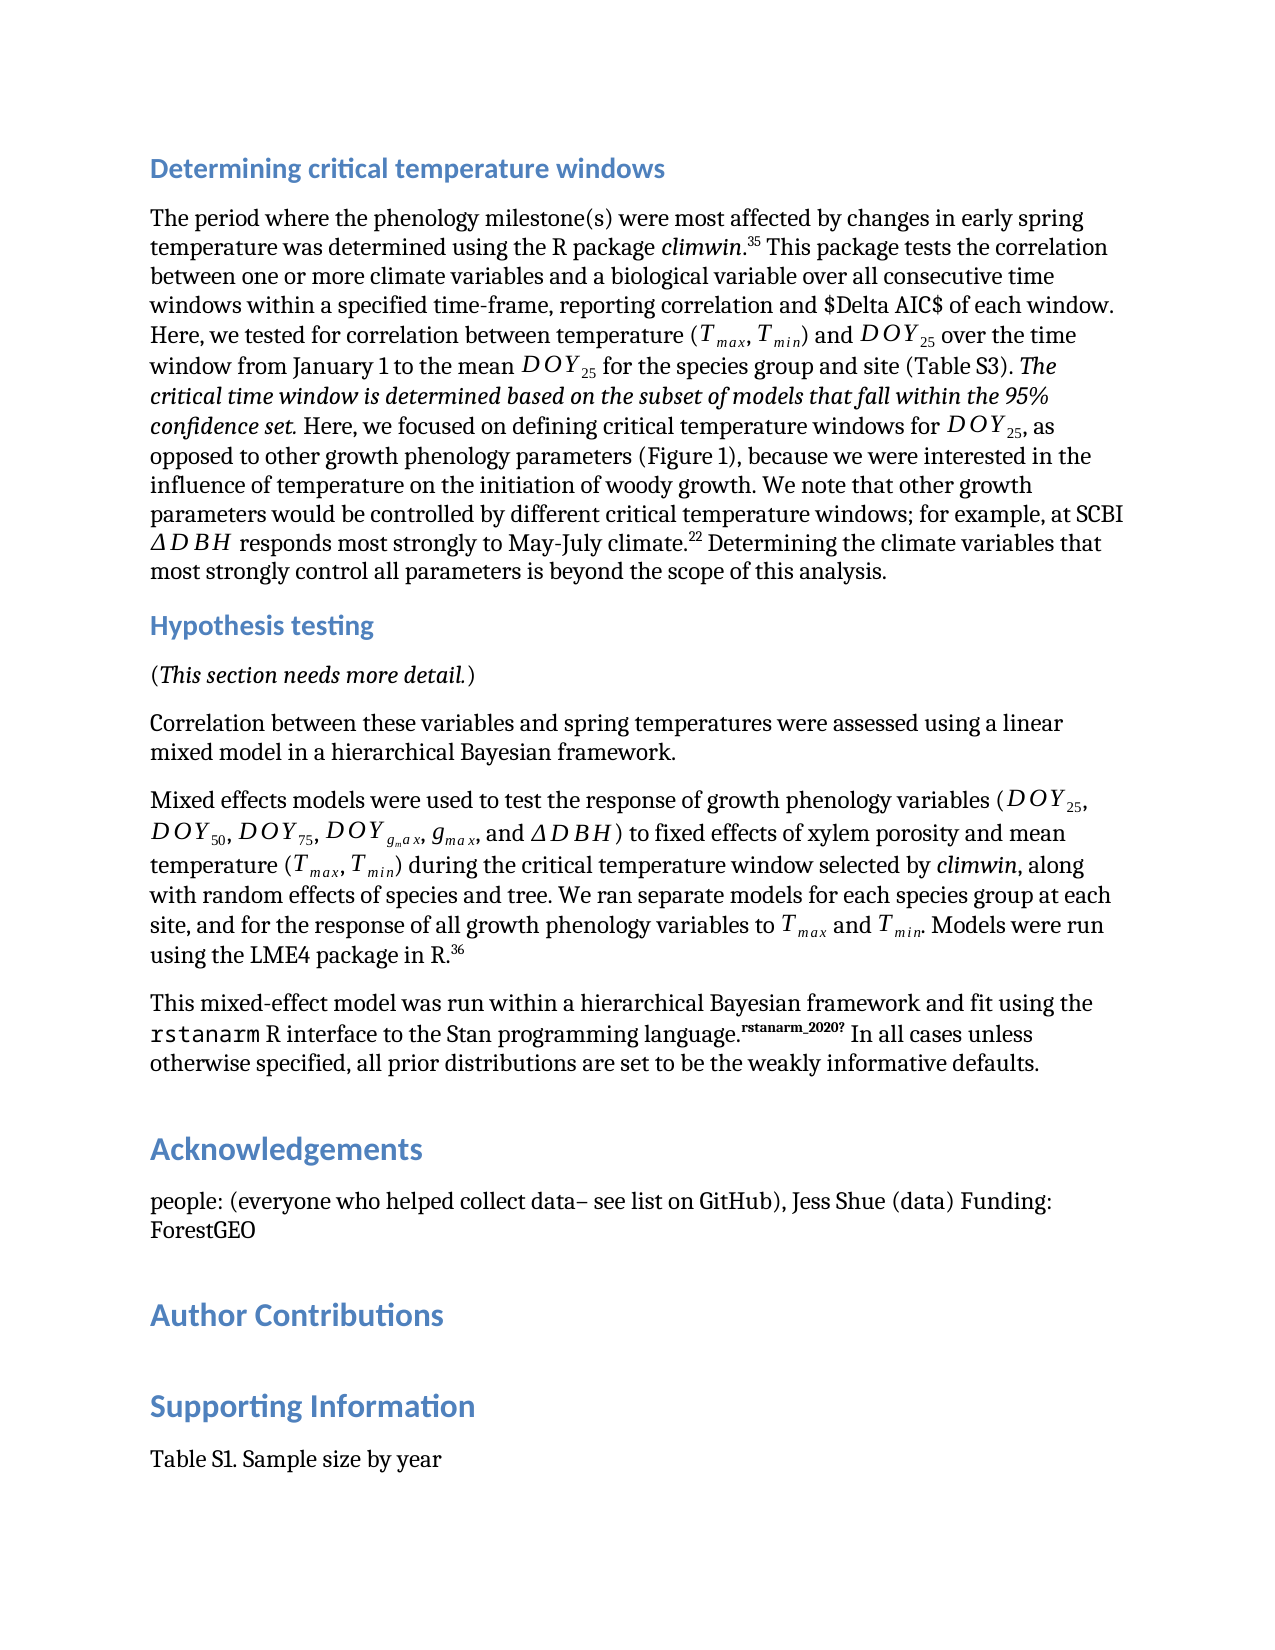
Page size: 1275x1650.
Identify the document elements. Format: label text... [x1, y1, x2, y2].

text (This section needs more detail.) [150, 661, 1125, 690]
text Mixed effects models were used to test the response of growth phenology variables (, , , , , and ) to fixed effects of xylem porosity and mean temperature (, ) during the critical temperature window selected by climwin, along with random effects of species and tree. We ran separate models for each species group at each site, and for the response of all growth phenology variables to and . Models were run using the LME4 package in R.36 [150, 785, 1125, 970]
subtitle Supporting Information [150, 1385, 1125, 1426]
subtitle Determining critical temperature windows [150, 150, 1125, 186]
text The period where the phenology milestone(s) were most affected by changes in early spring temperature was determined using the R package climwin.35 This package tests the correlation between one or more climate variables and a biological variable over all consecutive time windows within a specified time-frame, reporting correlation and $Delta AIC$ of each window. Here, we tested for correlation between temperature (, ) and over the time window from January 1 to the mean for the species group and site (Table S3). The critical time window is determined based on the subset of models that fall within the 95% confidence set. Here, we focused on defining critical temperature windows for , as opposed to other growth phenology parameters (Figure 1), because we were interested in the influence of temperature on the initiation of woody growth. We note that other growth parameters would be controlled by different critical temperature windows; for example, at SCBI responds most strongly to May-July climate.22 Determining the climate variables that most strongly control all parameters is beyond the scope of this analysis. [150, 204, 1125, 586]
text Table S1. Sample size by year [150, 1445, 1125, 1473]
text Correlation between these variables and spring temperatures were assessed using a linear mixed model in a hierarchical Bayesian framework. [150, 709, 1125, 766]
text This mixed-effect model was run within a hierarchical Bayesian framework and fit using the rstanarm R interface to the Stan programming language.rstanarm_2020? In all cases unless otherwise specified, all prior distributions are set to be the weakly informative defaults. [150, 989, 1125, 1077]
text people: (everyone who helped collect data– see list on GitHub), Jess Shue (data) Funding: ForestGEO [150, 1187, 1125, 1244]
subtitle Author Contributions [150, 1294, 1125, 1335]
subtitle Acknowledgements [150, 1127, 1125, 1168]
subtitle Hypothesis testing [150, 607, 1125, 642]
